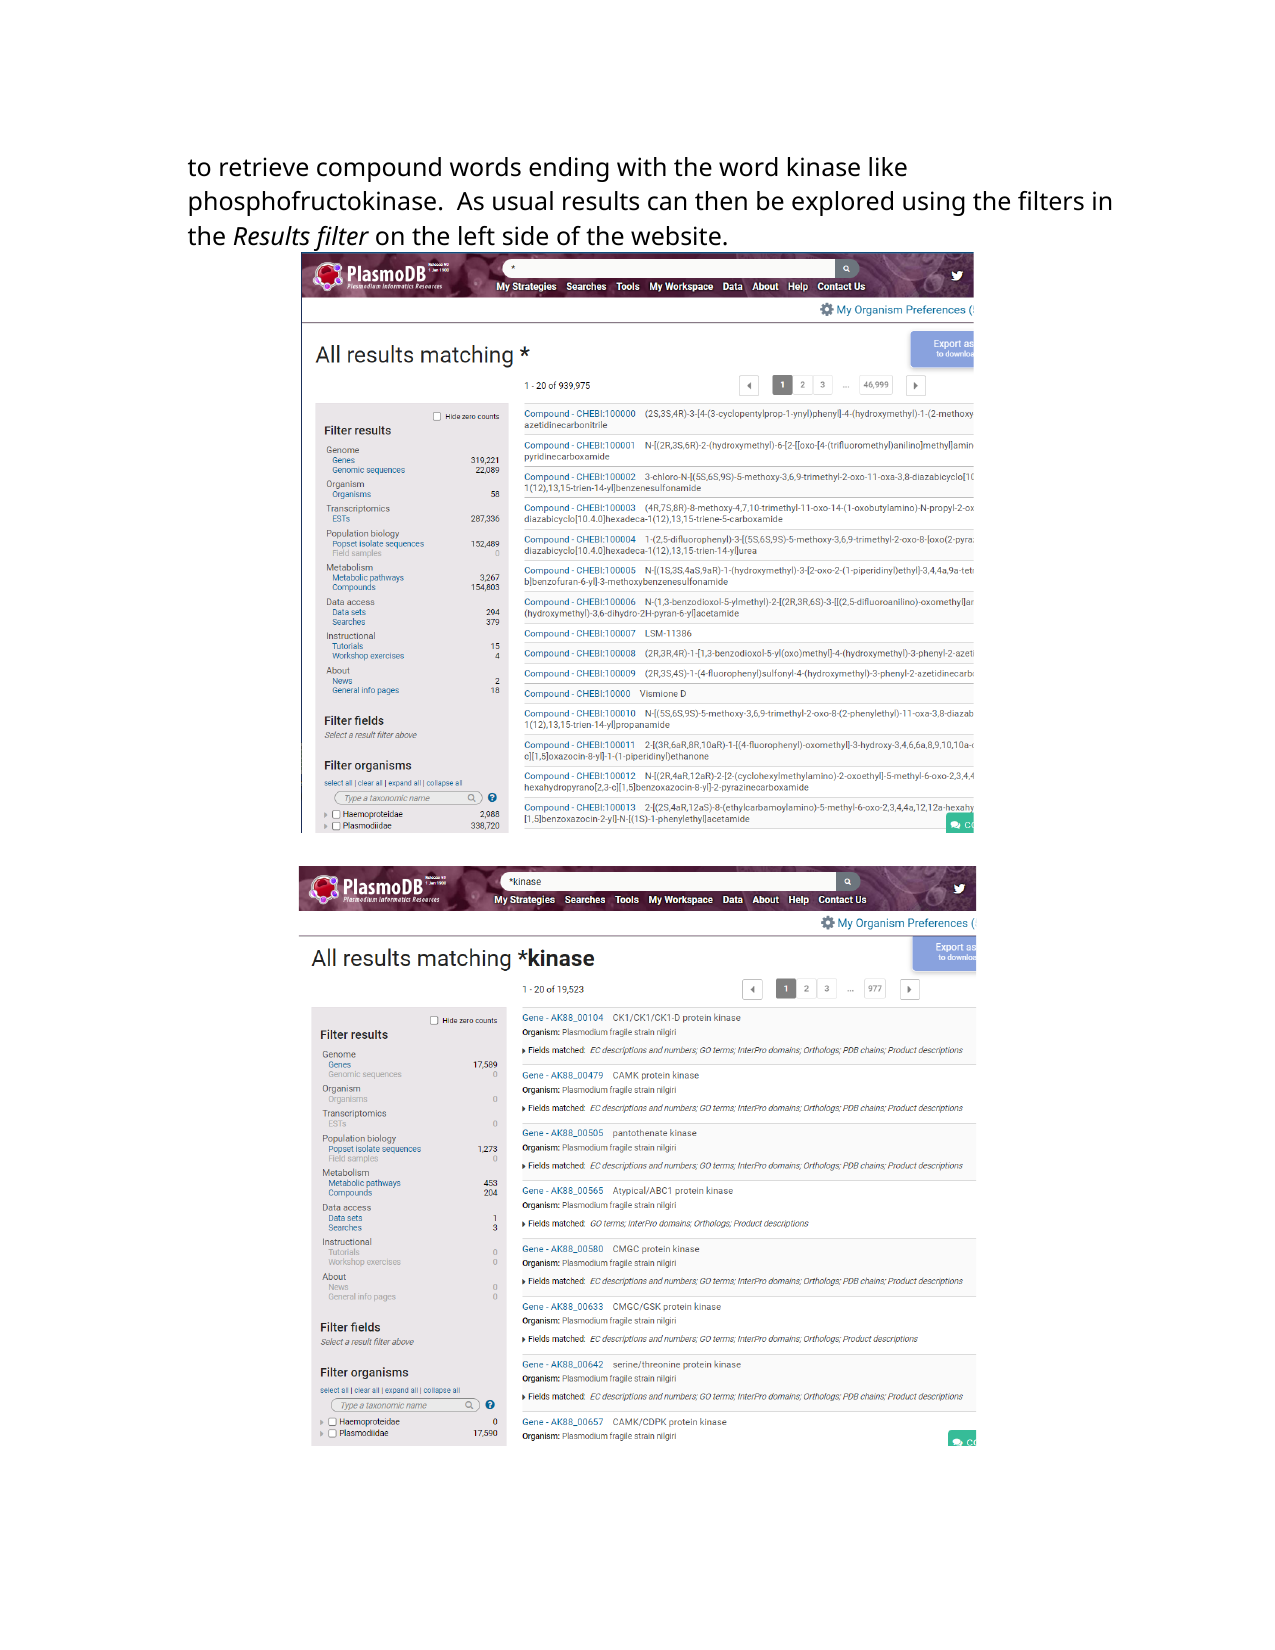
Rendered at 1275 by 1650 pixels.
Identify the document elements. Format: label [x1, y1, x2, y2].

list [150, 150, 1125, 252]
